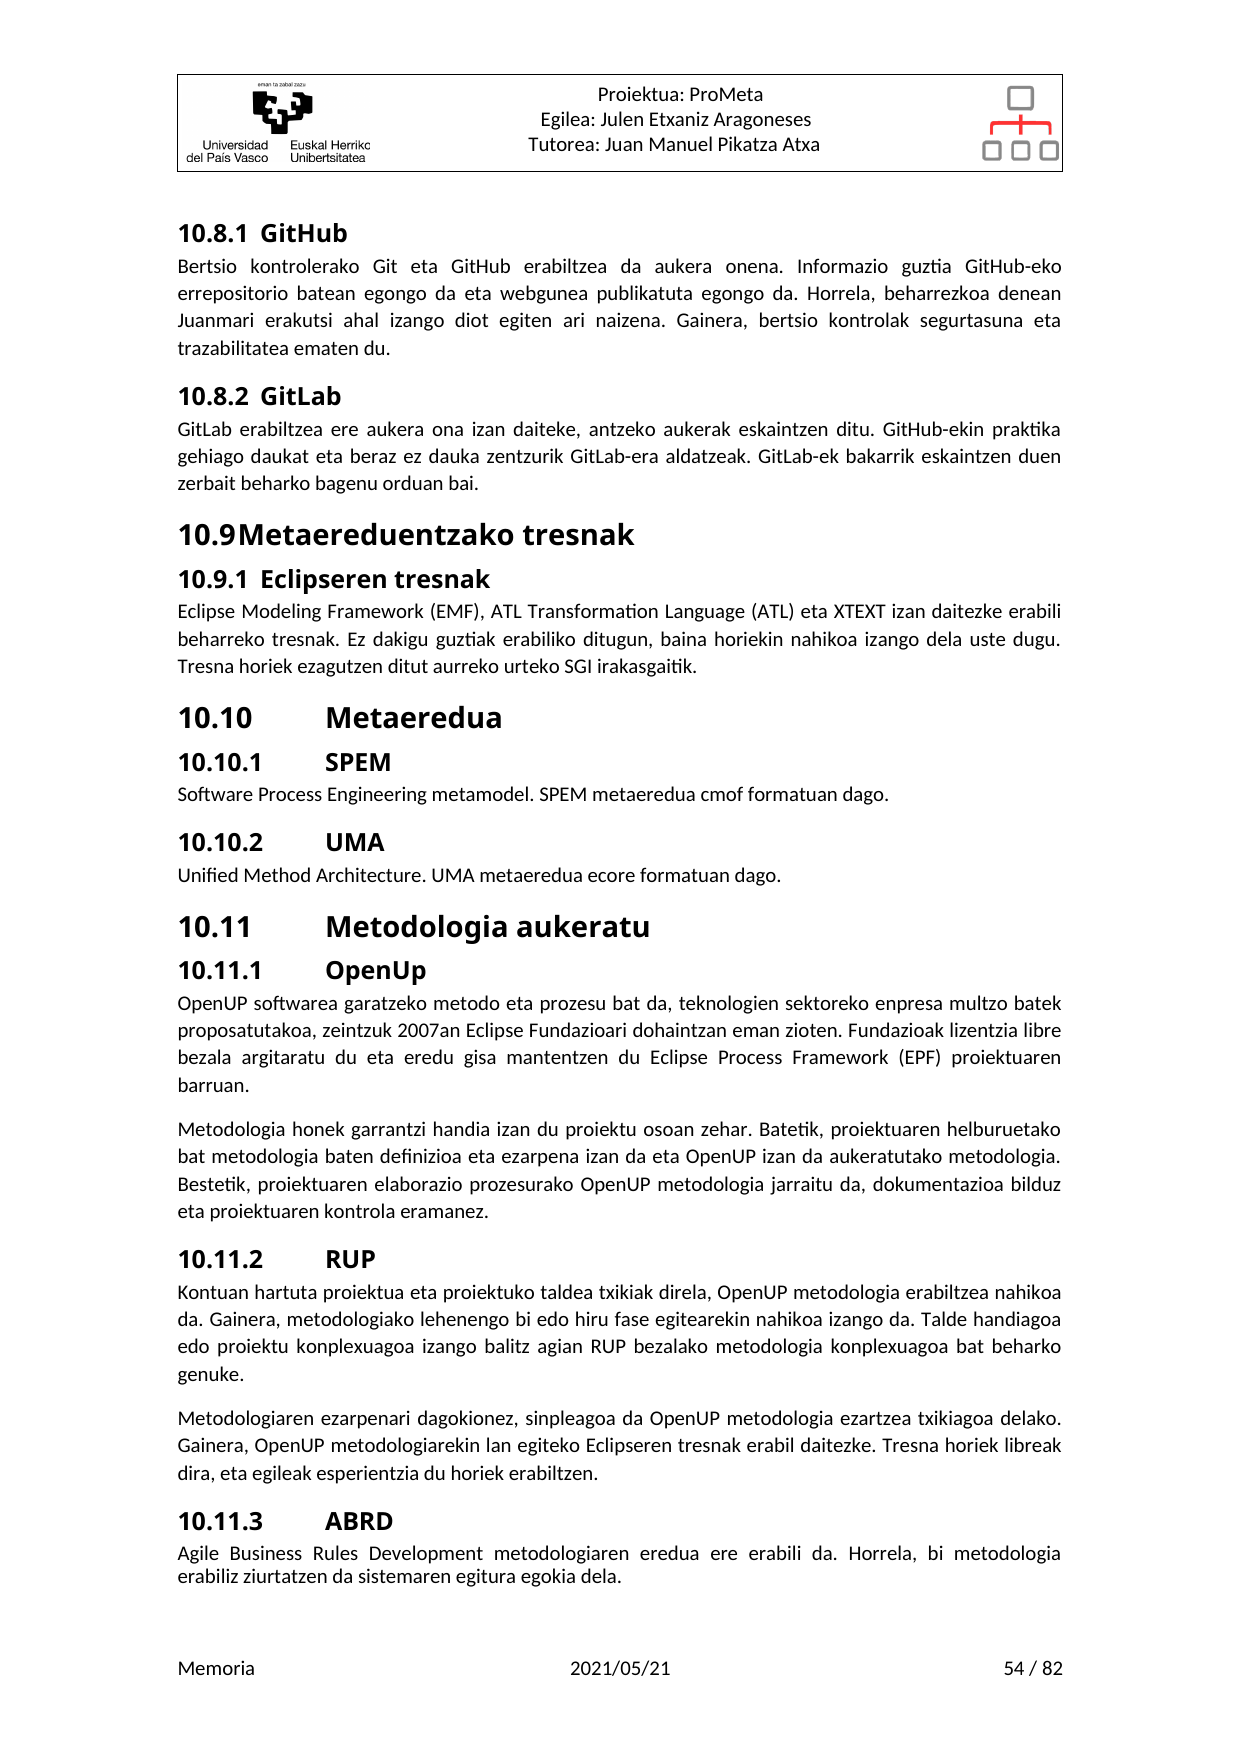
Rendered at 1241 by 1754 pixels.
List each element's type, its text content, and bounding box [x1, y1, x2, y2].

text Agile Business Rules Development metodologiaren eredua ere erabili da. Horrela, bi metodologia erabiliz ziurtatzen da sistemaren egitura egokia dela. [177, 1541, 1063, 1589]
subtitle GitHub [177, 216, 1063, 250]
subtitle Metaereduentzako tresnak [177, 515, 1063, 554]
text Metodologia honek garrantzi handia izan du proiektu osoan zehar. Batetik, proiektuaren helburuetako bat metodologia baten definizioa eta ezarpena izan da eta OpenUP izan da aukeratutako metodologia. Bestetik, proiektuaren elaborazio prozesurako OpenUP metodologia jarraitu da, dokumentazioa bilduz eta proiektuaren kontrola eramanez. [177, 1116, 1063, 1223]
subtitle UMA [177, 825, 1063, 859]
subtitle Metodologia aukeratu [177, 906, 1063, 946]
subtitle OpenUp [177, 953, 1063, 987]
subtitle RUP [177, 1242, 1063, 1276]
text OpenUP softwarea garatzeko metodo eta prozesu bat da, teknologien sektoreko enpresa multzo batek proposatutakoa, zeintzuk 2007an Eclipse Fundazioari dohaintzan eman zioten. Fundazioak lizentzia libre bezala argitaratu du eta eredu gisa mantentzen du Eclipse Process Framework (EPF) proiektuaren barruan. [177, 990, 1063, 1097]
subtitle ABRD [177, 1504, 1063, 1538]
subtitle GitLab [177, 379, 1063, 413]
text Software Process Engineering metamodel. SPEM metaeredua cmof formatuan dago. [177, 781, 1063, 806]
text Bertsio kontrolerako Git eta GitHub erabiltzea da aukera onena. Informazio guztia GitHub-eko errepositorio batean egongo da eta webgunea publikatuta egongo da. Horrela, beharrezkoa denean Juanmari erakutsi ahal izango diot egiten ari naizena. Gainera, bertsio kontrolak segurtasuna eta trazabilitatea ematen du. [177, 253, 1063, 360]
subtitle Metaeredua [177, 697, 1063, 737]
text Eclipse Modeling Framework (EMF), ATL Transformation Language (ATL) eta XTEXT izan daitezke erabili beharreko tresnak. Ez dakigu guztiak erabiliko ditugun, baina horiekin nahikoa izango dela uste dugu. Tresna horiek ezagutzen ditut aurreko urteko SGI irakasgaitik. [177, 598, 1063, 679]
text Unified Method Architecture. UMA metaeredua ecore formatuan dago. [177, 862, 1063, 887]
picture [182, 80, 370, 162]
picture [978, 80, 1060, 162]
subtitle Eclipseren tresnak [177, 562, 1063, 596]
subtitle SPEM [177, 744, 1063, 778]
text Metodologiaren ezarpenari dagokionez, sinpleagoa da OpenUP metodologia ezartzea txikiagoa delako. Gainera, OpenUP metodologiarekin lan egiteko Eclipseren tresnak erabil daitezke. Tresna horiek libreak dira, eta egileak esperientzia du horiek erabiltzen. [177, 1405, 1063, 1485]
text Kontuan hartuta proiektua eta proiektuko taldea txikiak direla, OpenUP metodologia erabiltzea nahikoa da. Gainera, metodologiako lehenengo bi edo hiru fase egitearekin nahikoa izango da. Talde handiagoa edo proiektu konplexuagoa izango balitz agian RUP bezalako metodologia konplexuagoa bat beharko genuke. [177, 1279, 1063, 1387]
text GitLab erabiltzea ere aukera ona izan daiteke, antzeko aukerak eskaintzen ditu. GitHub-ekin praktika gehiago daukat eta beraz ez dauka zentzurik GitLab-era aldatzeak. GitLab-ek bakarrik eskaintzen duen zerbait beharko bagenu orduan bai. [177, 416, 1063, 496]
